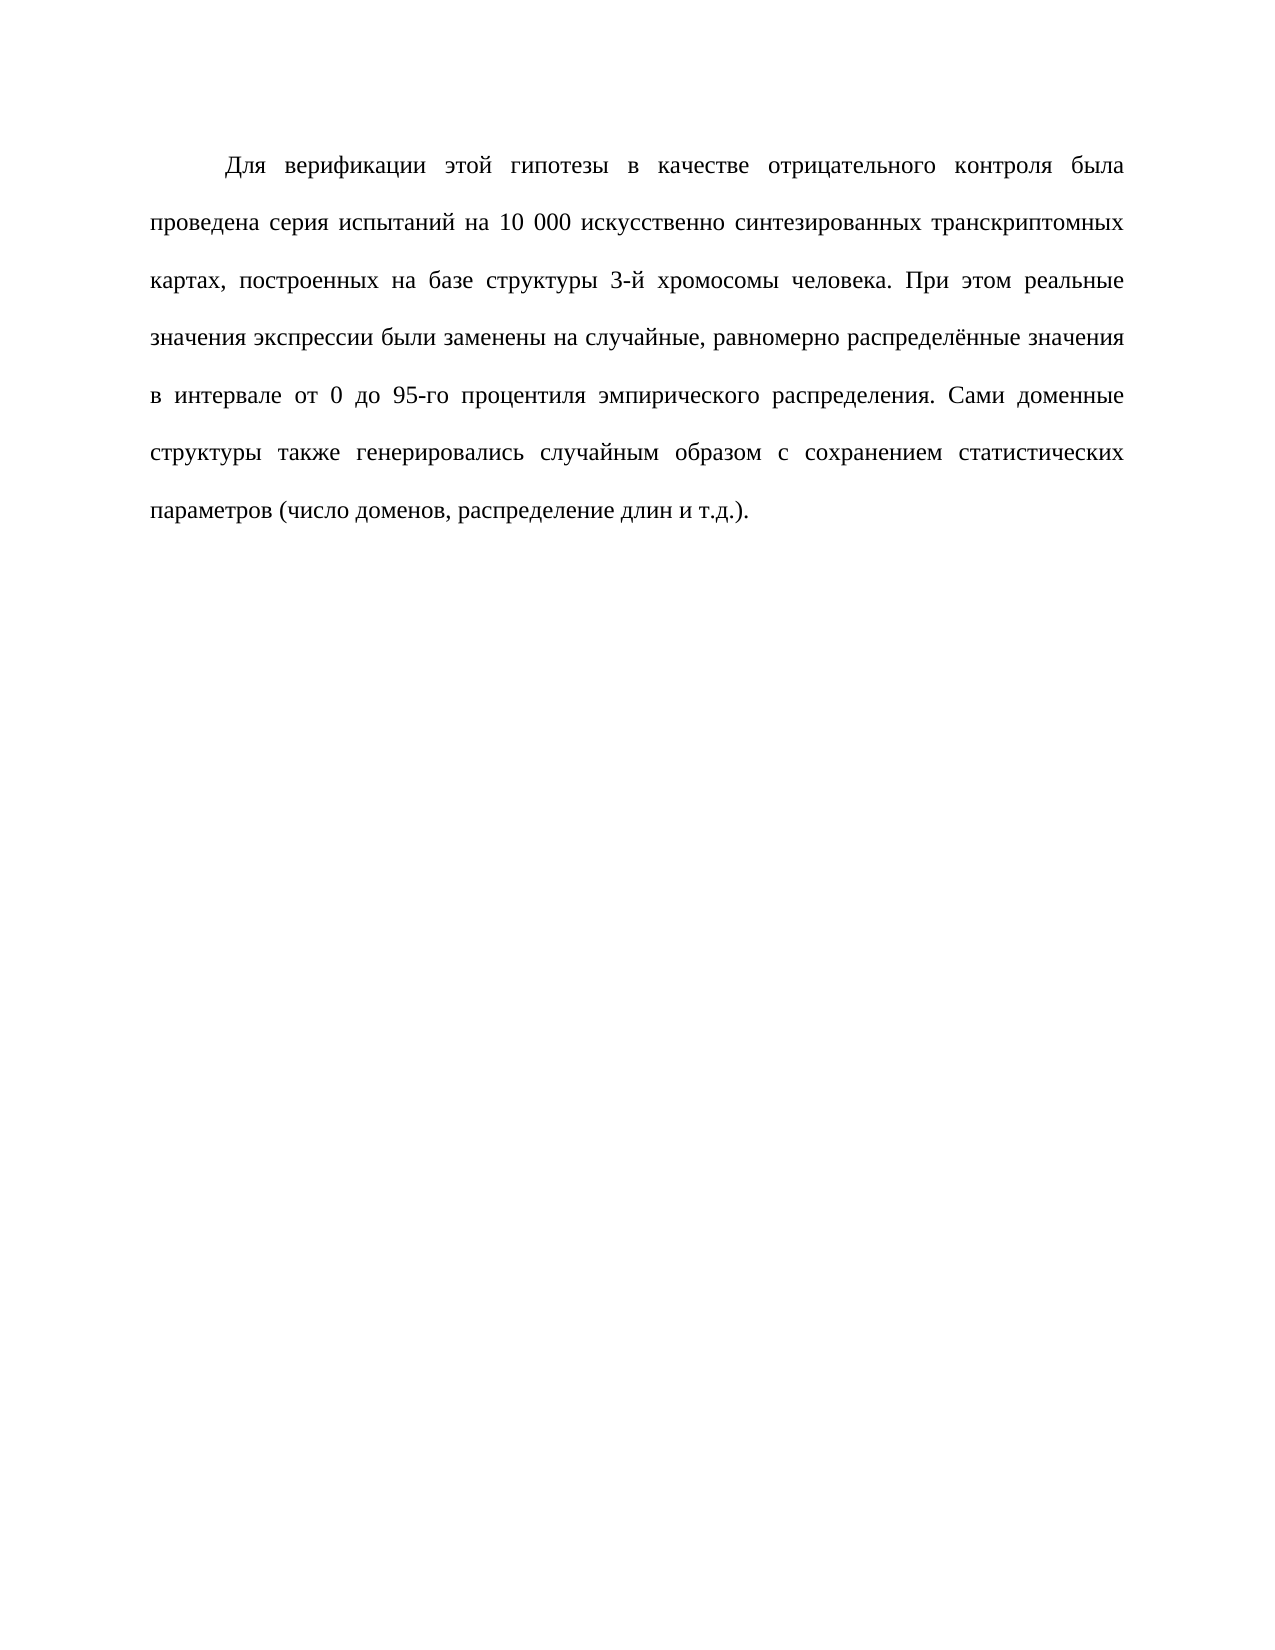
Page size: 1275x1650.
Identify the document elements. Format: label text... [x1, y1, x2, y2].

text Для верификации этой гипотезы в качестве отрицательного контроля была проведена серия испытаний на 10 000 искусственно синтезированных транскриптомных картах, построенных на базе структуры 3-й хромосомы человека. При этом реальные значения экспрессии были заменены на случайные, равномерно распределённые значения в интервале от 0 до 95-го процентиля эмпирического распределения. Сами доменные структуры также генерировались случайным образом с сохранением статистических параметров (число доменов, распределение длин и т.д.). [150, 150, 1125, 524]
